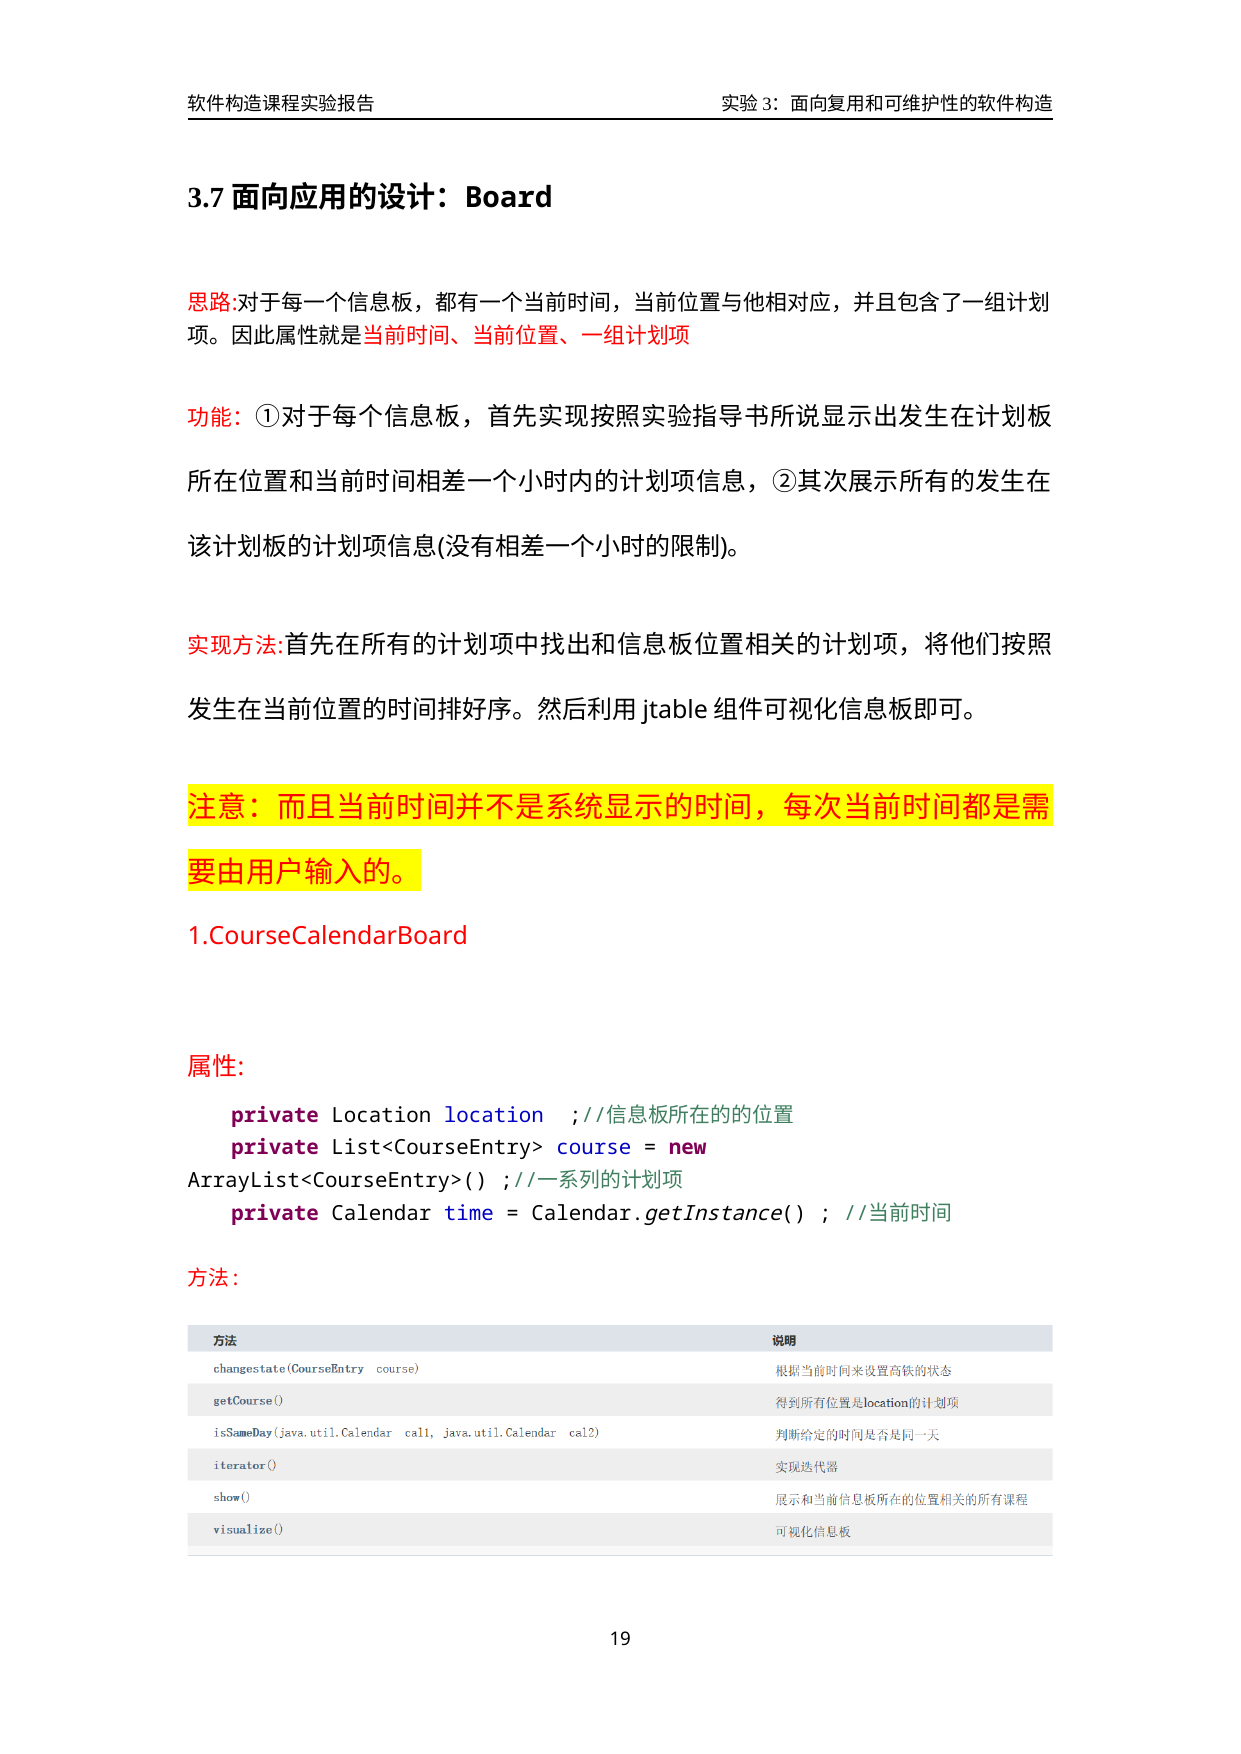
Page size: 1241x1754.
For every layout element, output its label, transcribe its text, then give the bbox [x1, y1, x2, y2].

text 功能：①对于每个信息板，首先实现按照实验指导书所说显示出发生在计划板所在位置和当前时间相差一个小时内的计划项信息，②其次展示所有的发生在该计划板的计划项信息(没有相差一个小时的限制)。 [187, 382, 1053, 577]
text 方法: [187, 1260, 1053, 1292]
text private Calendar time = Calendar.getInstance() ; //当前时间 [187, 1195, 1053, 1227]
text 属性: [187, 1032, 1053, 1097]
text 思路:对于每一个信息板，都有一个当前时间，当前位置与他相对应，并且包含了一组计划项。因此属性就是当前时间、当前位置、一组计划项 [187, 285, 1053, 350]
text private List<CourseEntry> course = new ArrayList<CourseEntry>() ;//一系列的计划项 [187, 1130, 1053, 1195]
text 实现方法:首先在所有的计划项中找出和信息板位置相关的计划项，将他们按照发生在当前位置的时间排好序。然后利用jtable组件可视化信息板即可。 [187, 610, 1053, 740]
text private Location location ;//信息板所在的的位置 [187, 1097, 1053, 1130]
text 1.CourseCalendarBoard [187, 902, 1053, 967]
picture [187, 1325, 1053, 1556]
text 注意：而且当前时间并不是系统显示的时间，每次当前时间都是需要由用户输入的。 [187, 772, 1053, 902]
subtitle 面向应用的设计：Board [187, 162, 1053, 227]
